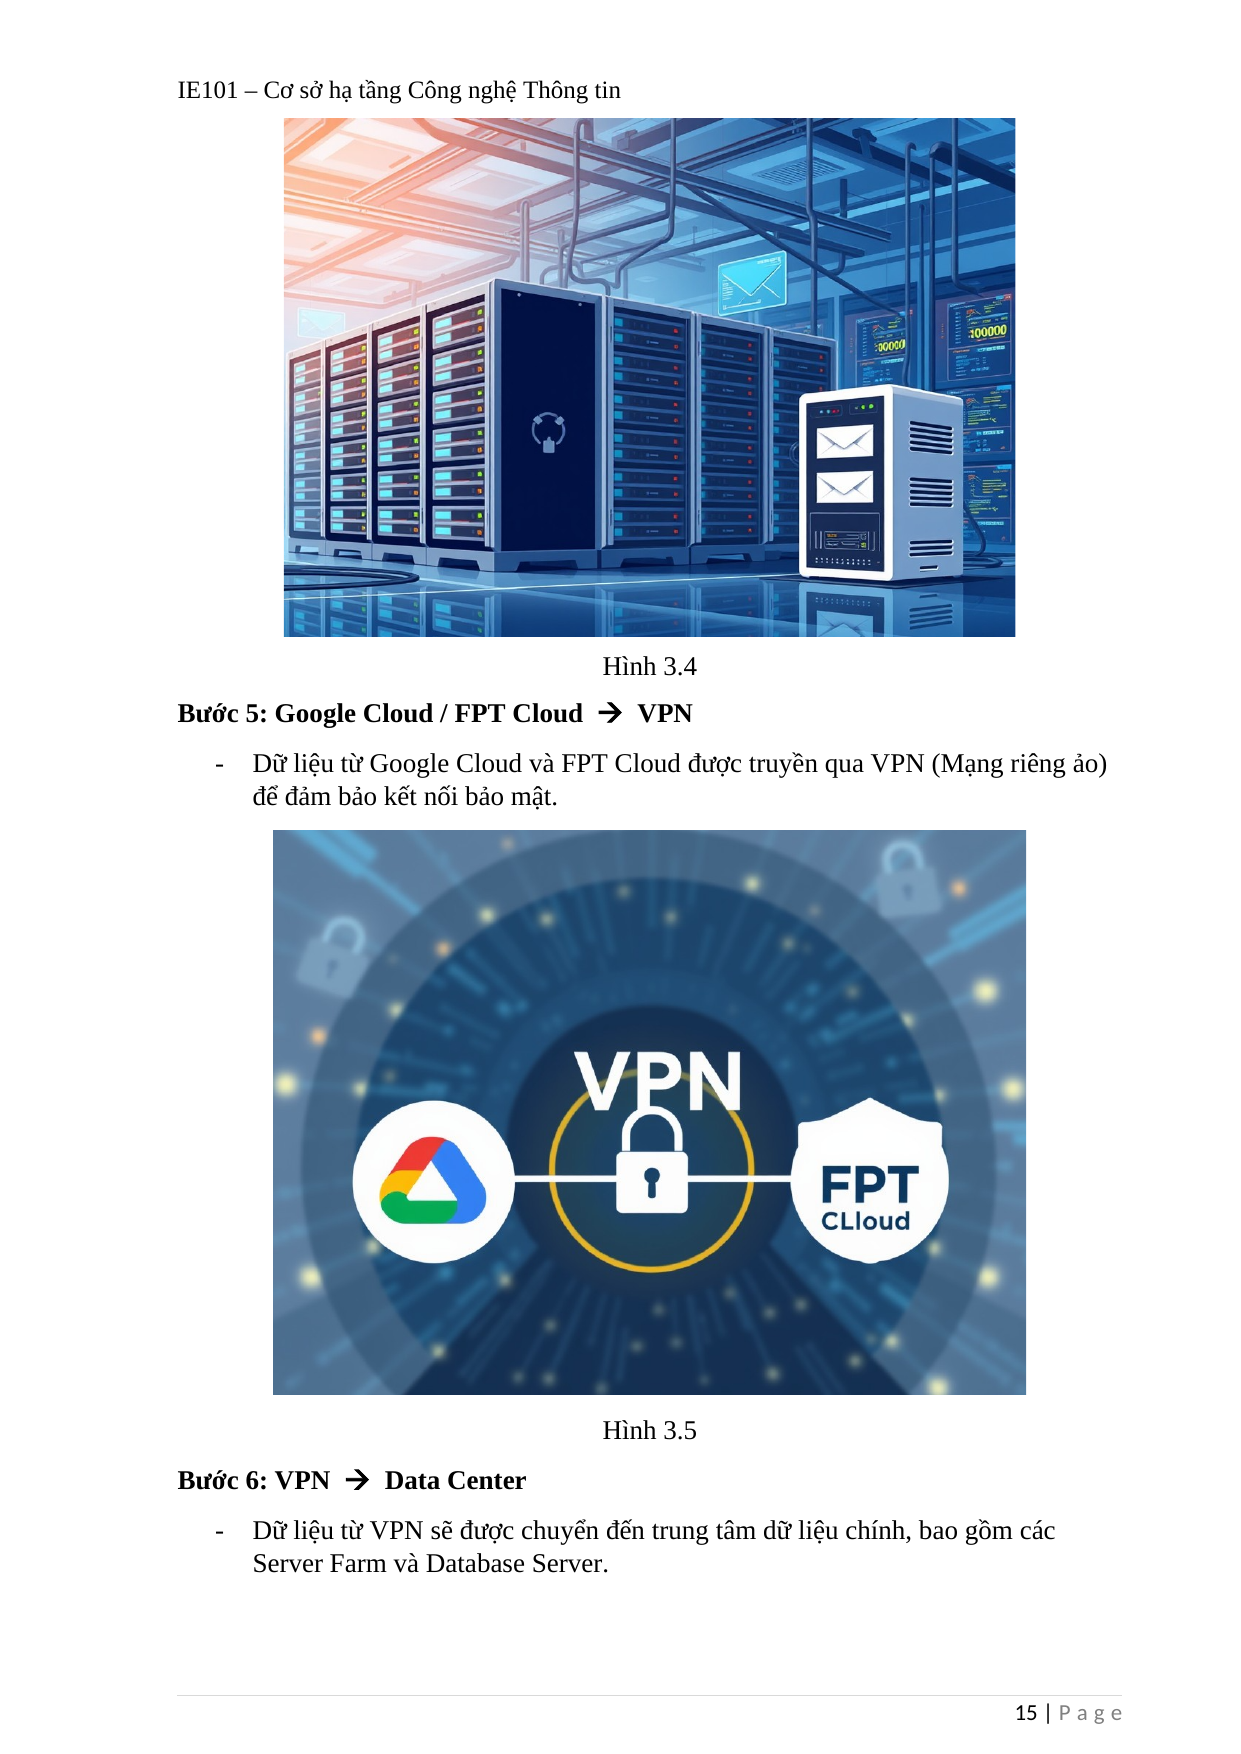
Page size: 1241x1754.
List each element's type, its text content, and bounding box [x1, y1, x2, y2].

text Hình 3.5 [177, 1414, 1122, 1445]
picture [283, 118, 1016, 637]
text Bước 5: Google Cloud / FPT Cloud VPN [177, 697, 1122, 728]
text Bước 6: VPN Data Center [177, 1464, 1122, 1495]
picture [273, 830, 1027, 1395]
list Dữ liệu từ VPN sẽ được chuyển đến trung tâm dữ liệu chính, bao gồm các Server Farm và Database Server. [215, 1514, 1122, 1578]
list Dữ liệu từ Google Cloud và FPT Cloud được truyền qua VPN (Mạng riêng ảo) để đảm bảo kết nối bảo mật. [215, 747, 1122, 811]
text Hình 3.4 [177, 650, 1122, 681]
